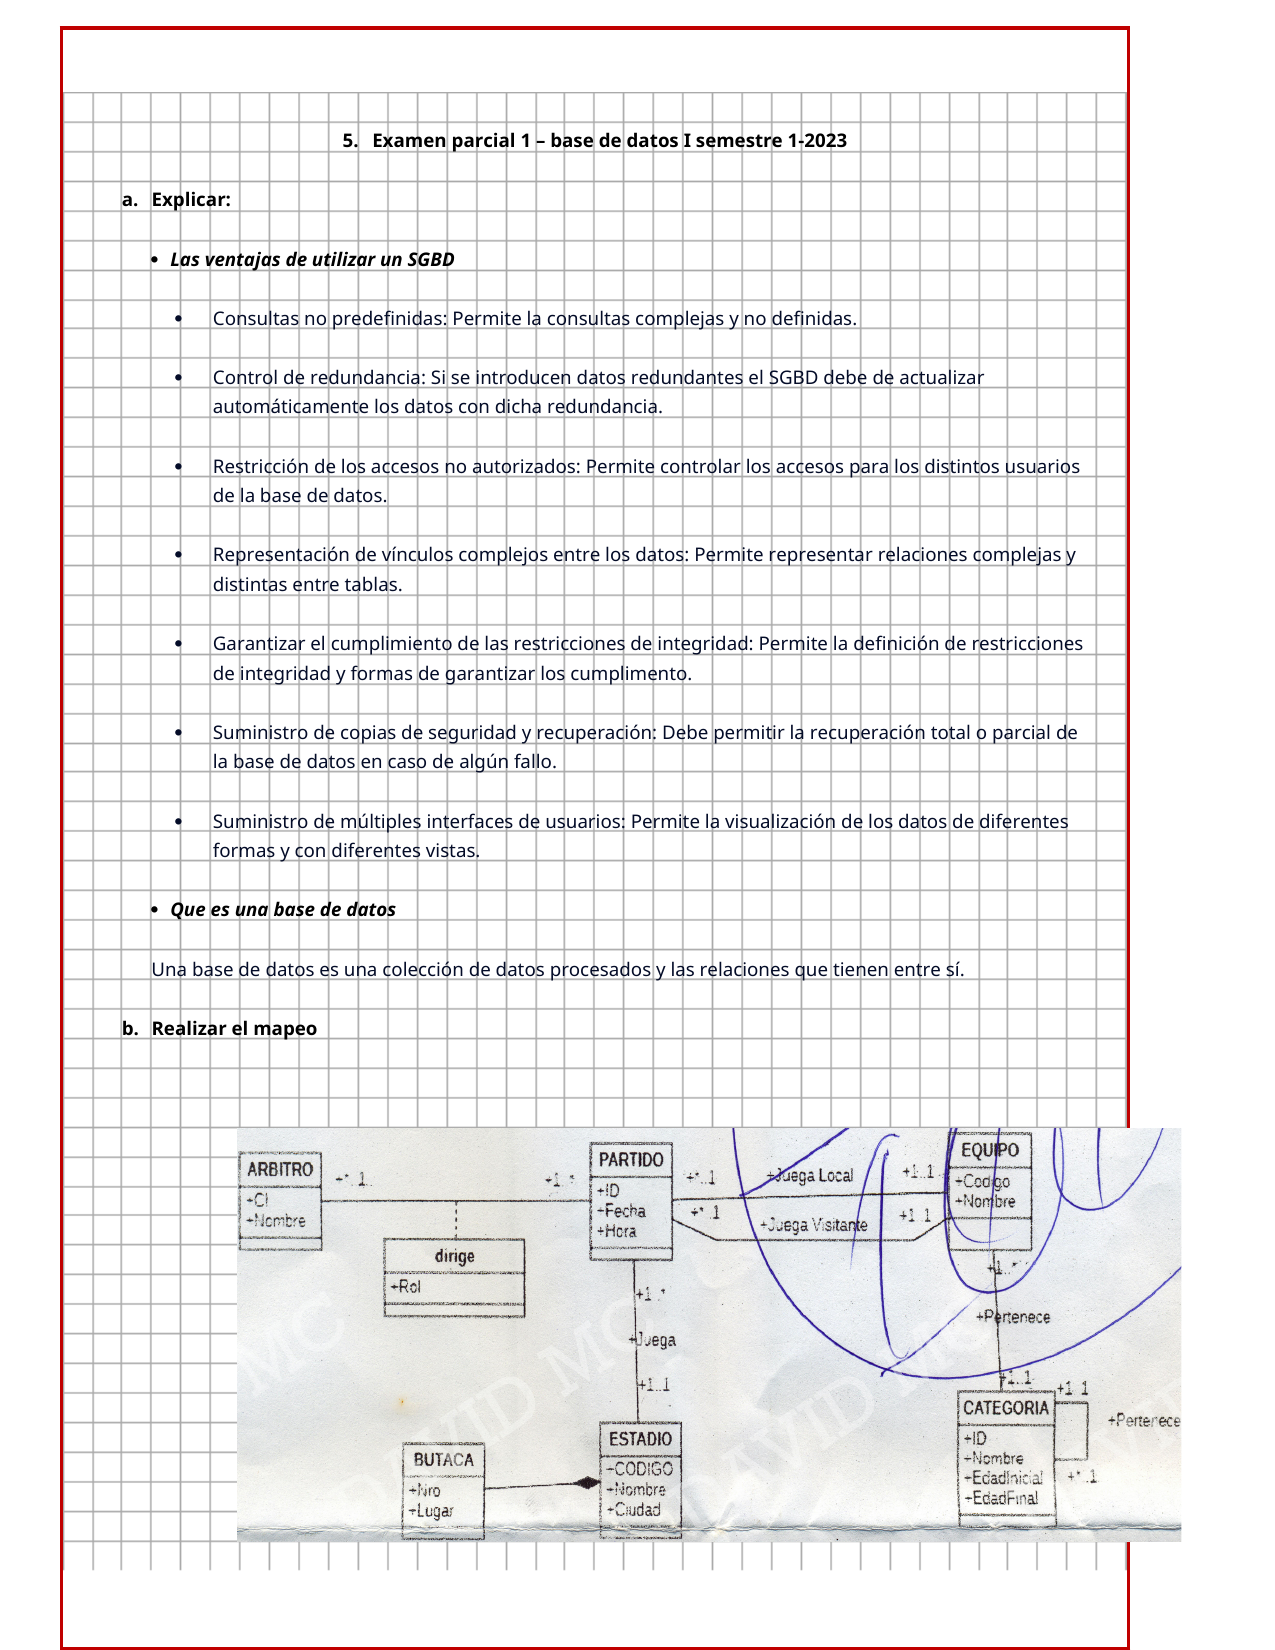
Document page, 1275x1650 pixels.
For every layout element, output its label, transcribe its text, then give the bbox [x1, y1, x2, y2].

subtitle Examen parcial 1 – base de datos I semestre 1-2023 [92, 124, 1098, 154]
subtitle Que es una base de datos [151, 893, 1098, 923]
list Suministro de copias de seguridad y recuperación: Debe permitir la recuperación total o parcial de la base de datos en caso de algún fallo. [175, 716, 1098, 775]
picture [63, 92, 1182, 1572]
list Control de redundancia: Si se introducen datos redundantes el SGBD debe de actualizar automáticamente los datos con dicha redundancia. [175, 361, 1098, 420]
list Representación de vínculos complejos entre los datos: Permite representar relaciones complejas y distintas entre tablas. [175, 538, 1098, 597]
list Consultas no predefinidas: Permite la consultas complejas y no definidas. [175, 302, 1098, 331]
list Garantizar el cumplimiento de las restricciones de integridad: Permite la definición de restricciones de integridad y formas de garantizar los cumplimento. [175, 627, 1098, 686]
list Suministro de múltiples interfaces de usuarios: Permite la visualización de los datos de diferentes formas y con diferentes vistas. [175, 804, 1098, 864]
subtitle Realizar el mapeo [122, 1012, 1098, 1041]
subtitle Las ventajas de utilizar un SGBD [151, 242, 1098, 272]
list Restricción de los accesos no autorizados: Permite controlar los accesos para los distintos usuarios de la base de datos. [175, 449, 1098, 509]
text Una base de datos es una colección de datos procesados y las relaciones que tienen entre sí. [151, 952, 1098, 982]
subtitle Explicar: [122, 183, 1098, 213]
